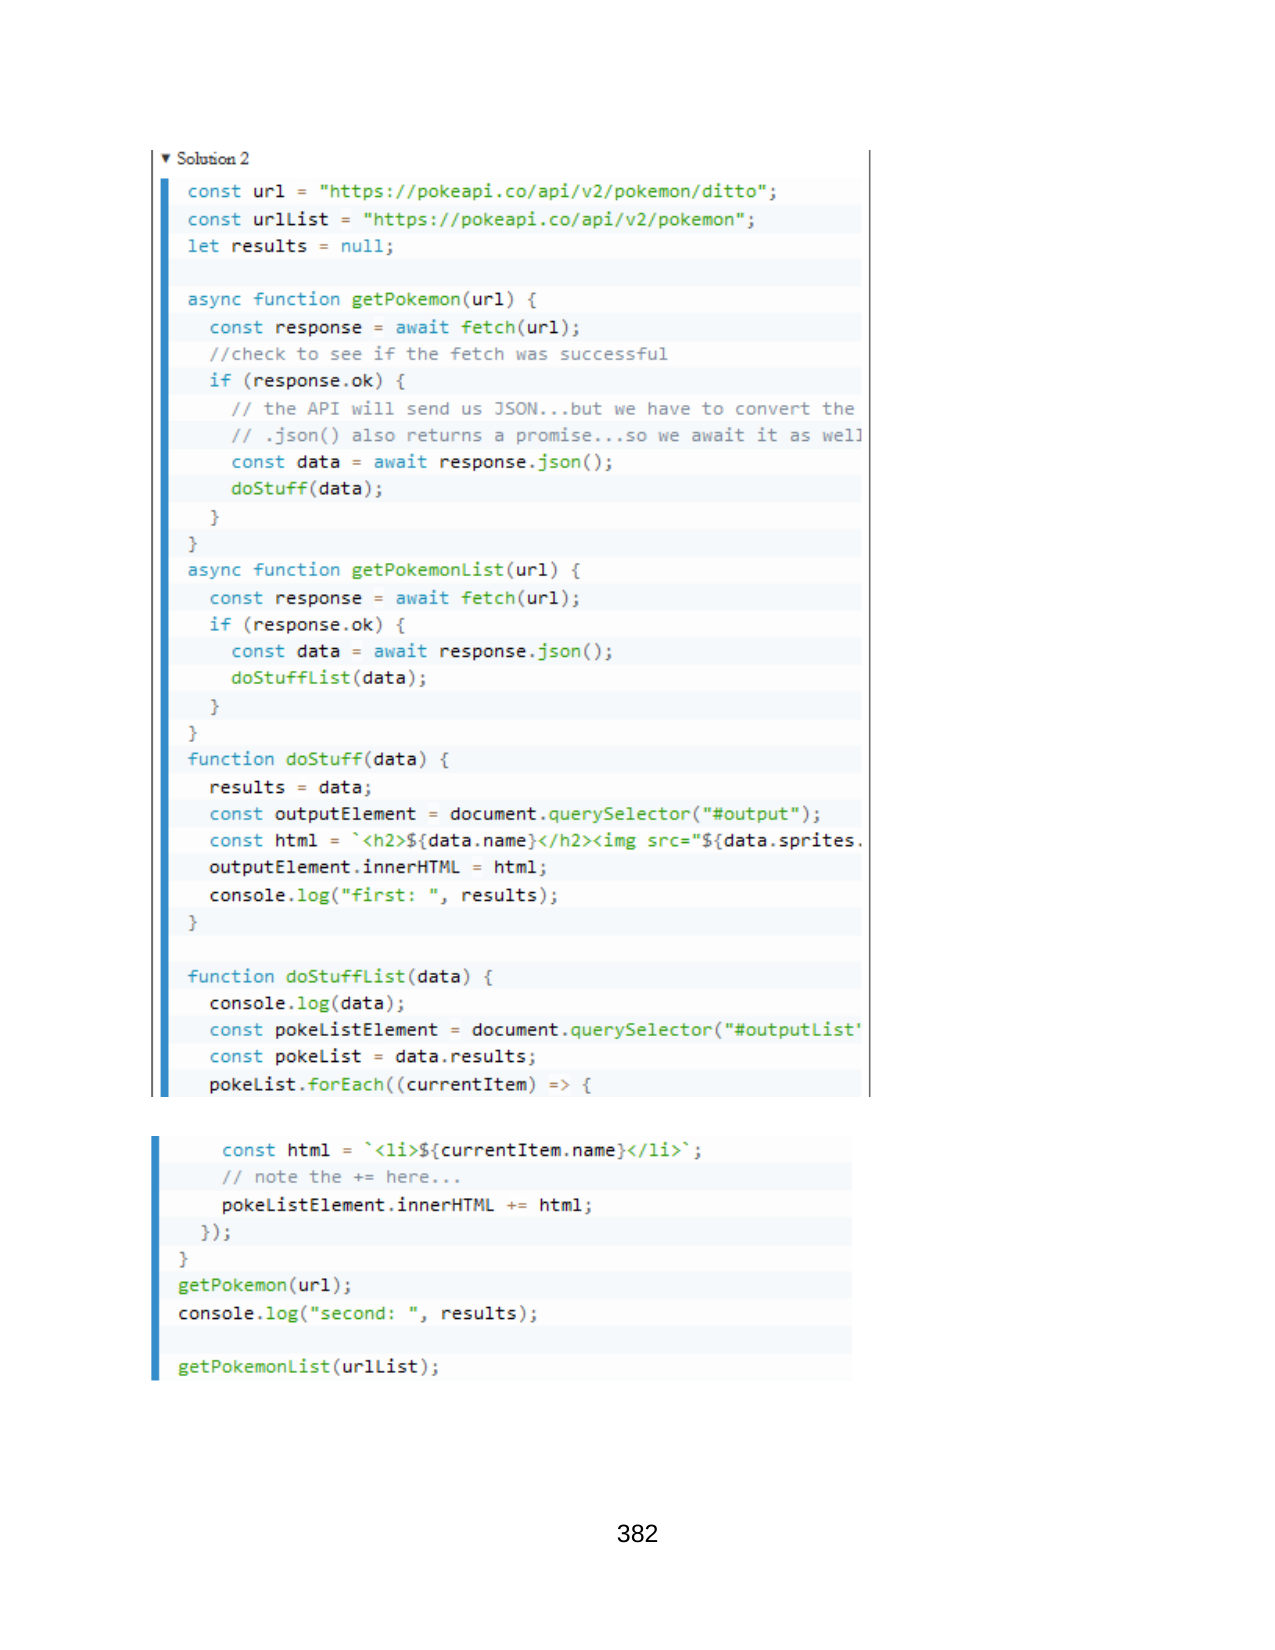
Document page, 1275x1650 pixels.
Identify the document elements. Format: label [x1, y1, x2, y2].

picture [150, 150, 871, 1097]
picture [150, 1136, 860, 1398]
